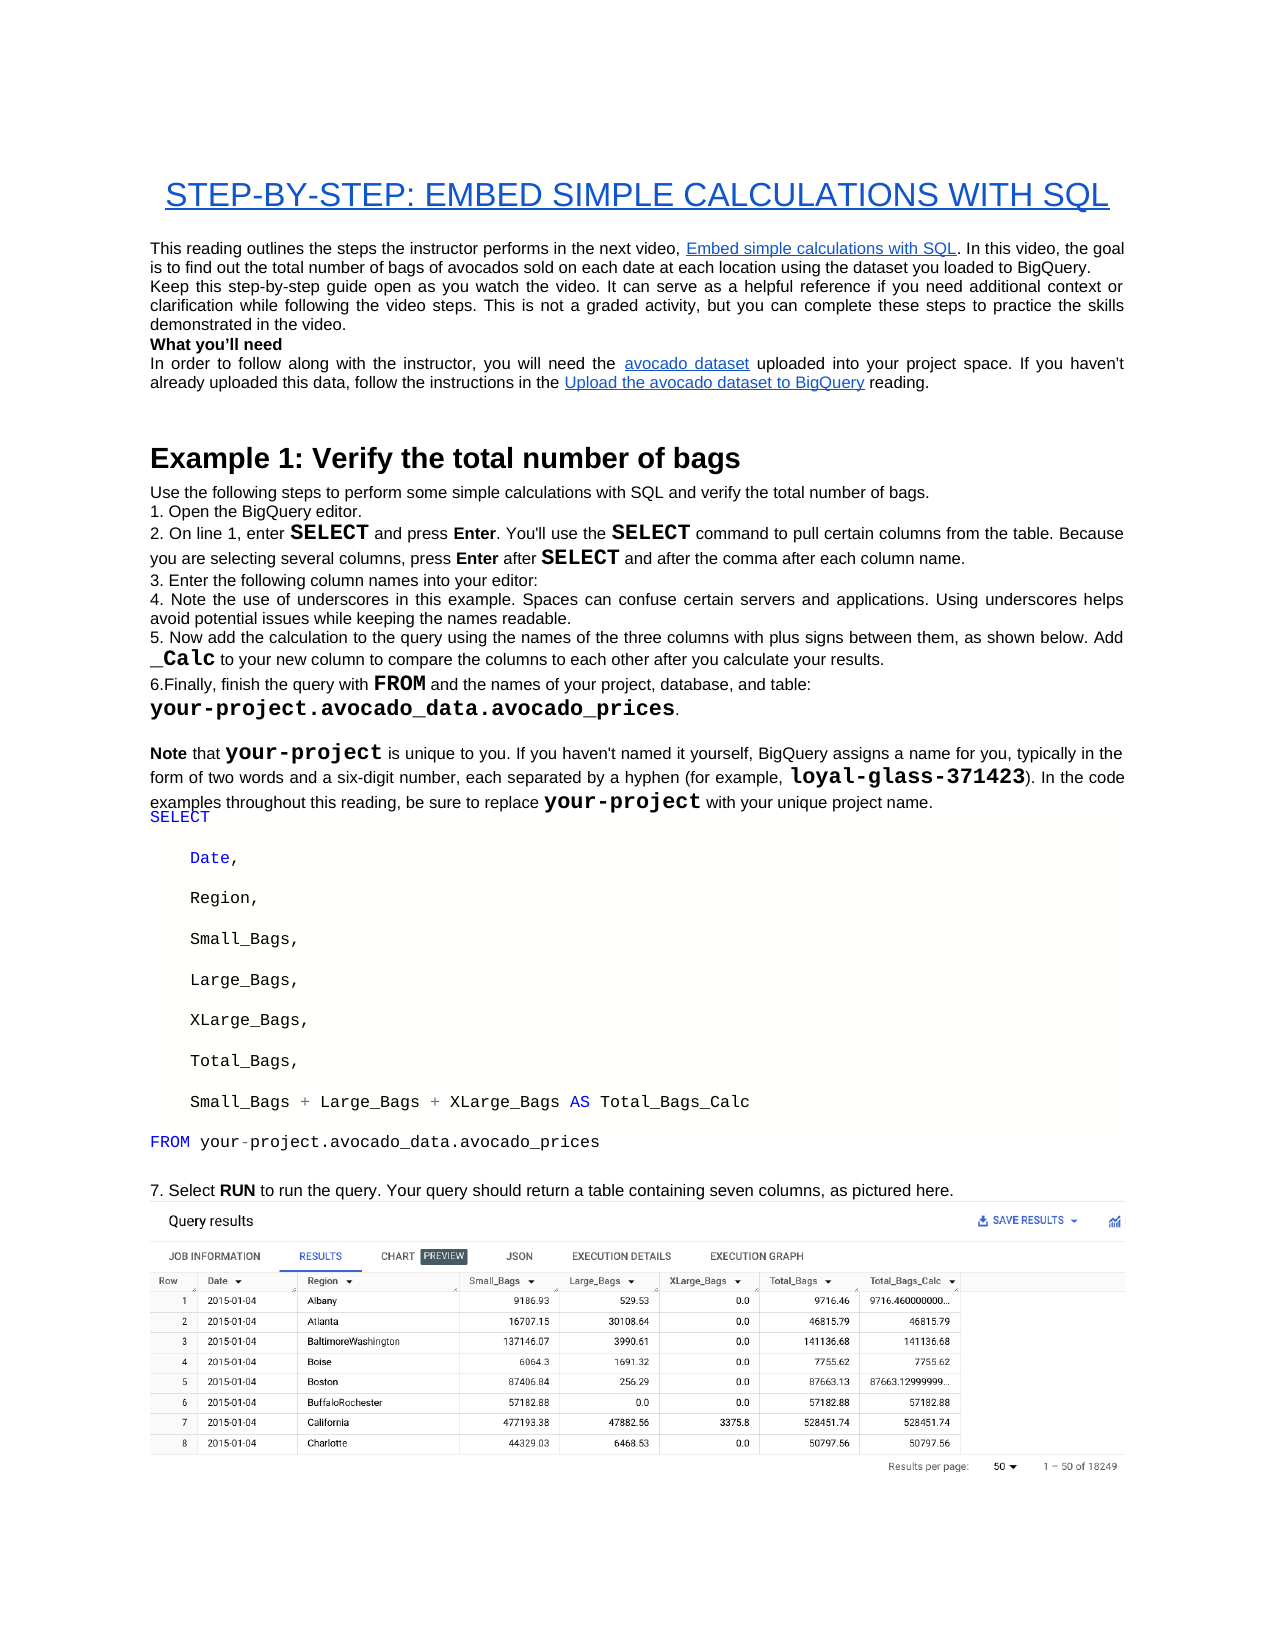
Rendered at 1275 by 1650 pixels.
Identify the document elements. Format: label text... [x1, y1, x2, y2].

text 4. Note the use of underscores in this example. Spaces can confuse certain servers and applications. Using underscores helps avoid potential issues while keeping the names readable. [150, 590, 1125, 628]
text 2. On line 1, enter SELECT and press Enter. You'll use the SELECT command to pull certain columns from the table. Because you are selecting several columns, press Enter after SELECT and after the comma after each column name. [150, 521, 1125, 571]
text Note that your-project is unique to you. If you haven't named it yourself, BigQuery assigns a name for you, typically in the form of two words and a six-digit number, each separated by a hyphen (for example, loyal-glass-371423). In the code examples throughout this reading, be sure to replace your-project with your unique project name. [150, 741, 1125, 815]
text 3. Enter the following column names into your editor: [150, 571, 1125, 590]
subtitle STEP-BY-STEP: EMBED SIMPLE CALCULATIONS WITH SQL [150, 175, 1125, 213]
text This reading outlines the steps the instructor performs in the next video, Embed simple calculations with SQL. In this video, the goal is to find out the total number of bags of avocados sold on each date at each location using the dataset you loaded to BigQuery. [150, 238, 1125, 277]
text 7. Select RUN to run the query. Your query should return a table containing seven columns, as pictured here. [150, 1181, 1125, 1200]
text your-project.avocado_data.avocado_prices. [150, 697, 1125, 722]
text Keep this step-by-step guide open as you watch the video. It can serve as a helpful reference if you need additional context or clarification while following the video steps. This is not a graded activity, but you can complete these steps to practice the skills demonstrated in the video. [150, 277, 1125, 334]
text 1. Open the BigQuery editor. [150, 502, 1125, 521]
text What you’ll need [150, 334, 1125, 353]
picture [150, 1200, 1125, 1480]
subtitle Example 1: Verify the total number of bags [150, 441, 1125, 474]
text 5. Now add the calculation to the query using the names of the three columns with plus signs between them, as shown below. Add _Calc to your new column to compare the columns to each other after you calculate your results. [150, 628, 1125, 672]
text 6.Finally, finish the query with FROM and the names of your project, database, and table: [150, 672, 1125, 697]
text In order to follow along with the instructor, you will need the avocado dataset uploaded into your project space. If you haven’t already uploaded this data, follow the instructions in the Upload the avocado dataset to BigQuery reading. [150, 353, 1125, 392]
text Use the following steps to perform some simple calculations with SQL and verify the total number of bags. [150, 483, 1125, 502]
